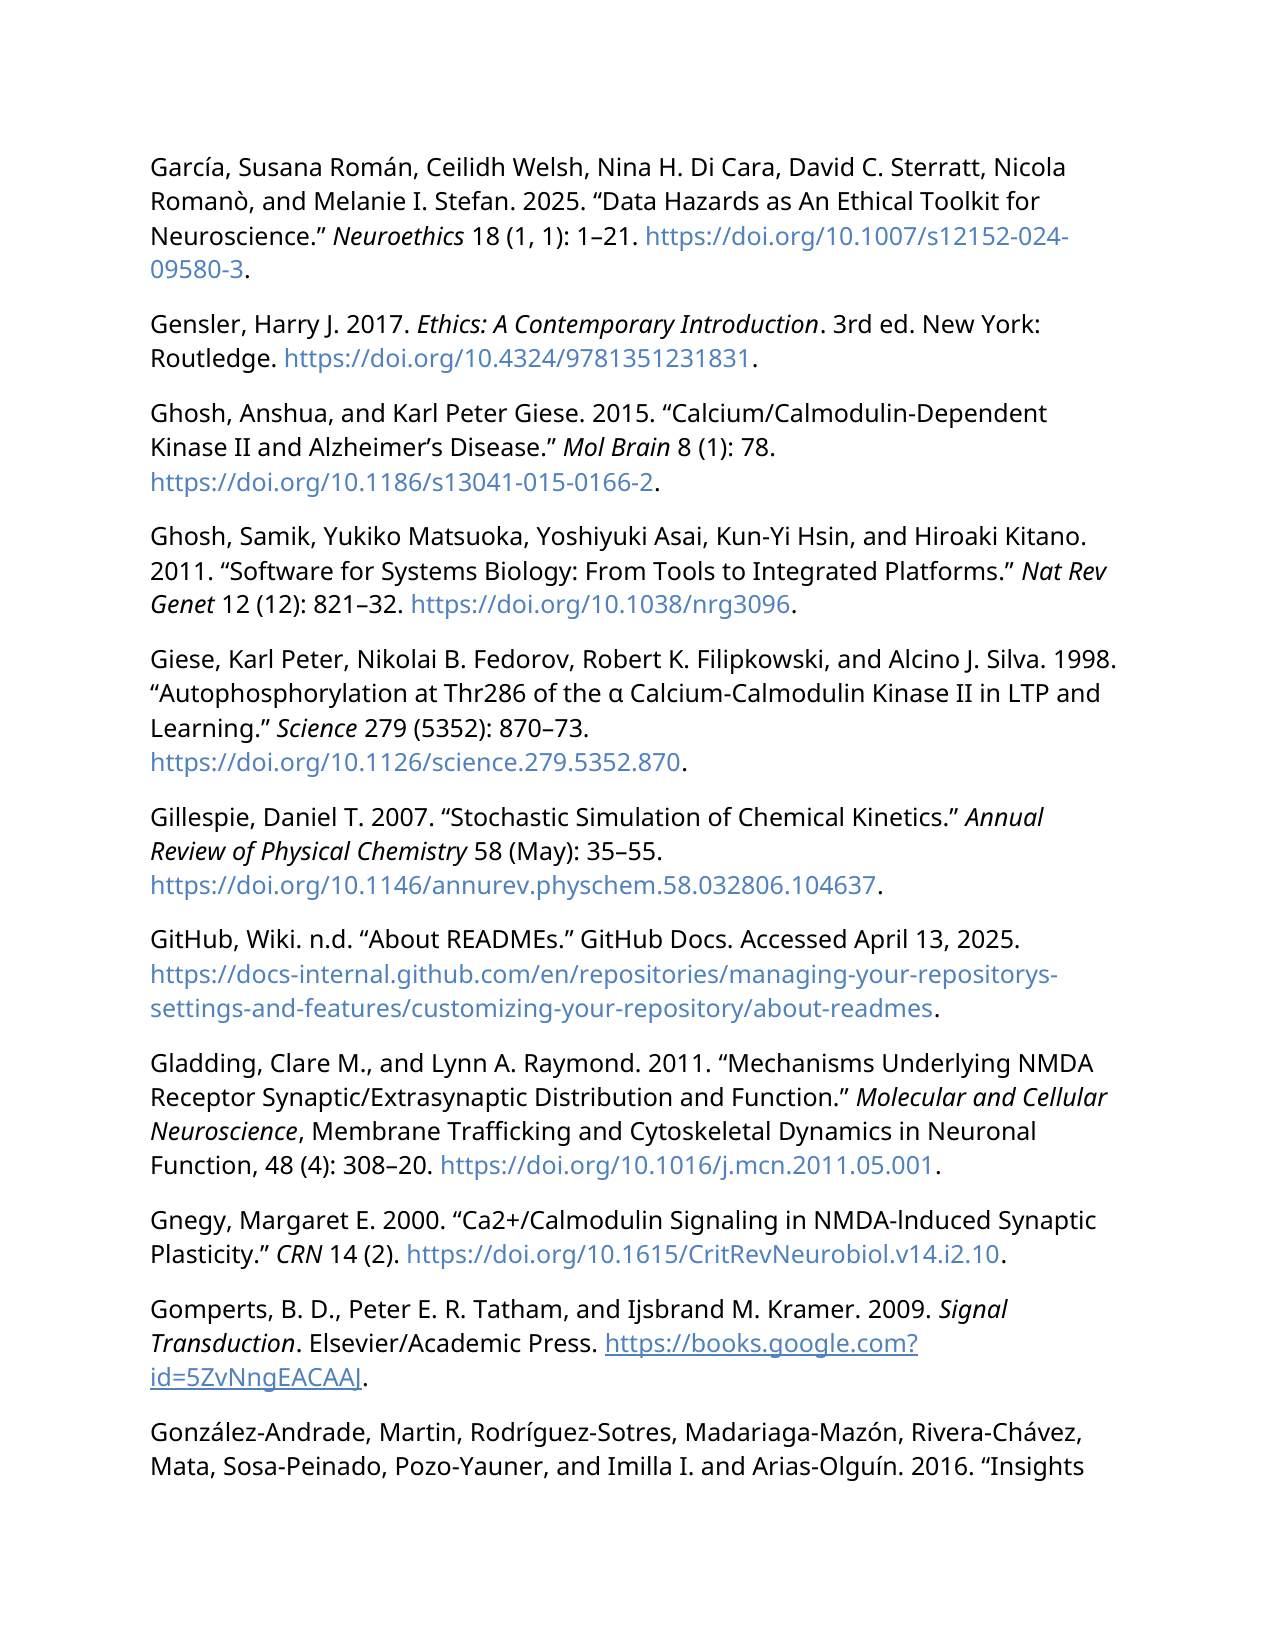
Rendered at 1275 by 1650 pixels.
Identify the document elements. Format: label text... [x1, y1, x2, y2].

text GitHub, Wiki. n.d. “About READMEs.” GitHub Docs. Accessed April 13, 2025. https://docs-internal.github.com/en/repositories/managing-your-repositorys-settings-and-features/customizing-your-repository/about-readmes. [150, 922, 1125, 1024]
text Gensler, Harry J. 2017. Ethics: A Contemporary Introduction. 3rd ed. New York: Routledge. https://doi.org/10.4324/9781351231831. [150, 307, 1125, 375]
text Gladding, Clare M., and Lynn A. Raymond. 2011. “Mechanisms Underlying NMDA Receptor Synaptic/Extrasynaptic Distribution and Function.” Molecular and Cellular Neuroscience, Membrane Trafficking and Cytoskeletal Dynamics in Neuronal Function, 48 (4): 308–20. https://doi.org/10.1016/j.mcn.2011.05.001. [150, 1045, 1125, 1181]
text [150, 1414, 1125, 1482]
text Gillespie, Daniel T. 2007. “Stochastic Simulation of Chemical Kinetics.” Annual Review of Physical Chemistry 58 (May): 35–55. https://doi.org/10.1146/annurev.physchem.58.032806.104637. [150, 799, 1125, 901]
text Ghosh, Samik, Yukiko Matsuoka, Yoshiyuki Asai, Kun-Yi Hsin, and Hiroaki Kitano. 2011. “Software for Systems Biology: From Tools to Integrated Platforms.” Nat Rev Genet 12 (12): 821–32. https://doi.org/10.1038/nrg3096. [150, 519, 1125, 621]
text Gomperts, B. D., Peter E. R. Tatham, and Ijsbrand M. Kramer. 2009. Signal Transduction. Elsevier/Academic Press. https://books.google.com?id=5ZvNngEACAAJ. [150, 1291, 1125, 1393]
text García, Susana Román, Ceilidh Welsh, Nina H. Di Cara, David C. Sterratt, Nicola Romanò, and Melanie I. Stefan. 2025. “Data Hazards as An Ethical Toolkit for Neuroscience.” Neuroethics 18 (1, 1): 1–21. https://doi.org/10.1007/s12152-024-09580-3. [150, 150, 1125, 286]
text Giese, Karl Peter, Nikolai B. Fedorov, Robert K. Filipkowski, and Alcino J. Silva. 1998. “Autophosphorylation at Thr286 of the α Calcium-Calmodulin Kinase II in LTP and Learning.” Science 279 (5352): 870–73. https://doi.org/10.1126/science.279.5352.870. [150, 642, 1125, 778]
text Gnegy, Margaret E. 2000. “Ca2+/Calmodulin Signaling in NMDA-lnduced Synaptic Plasticity.” CRN 14 (2). https://doi.org/10.1615/CritRevNeurobiol.v14.i2.10. [150, 1202, 1125, 1270]
text Ghosh, Anshua, and Karl Peter Giese. 2015. “Calcium/Calmodulin-Dependent Kinase II and Alzheimer’s Disease.” Mol Brain 8 (1): 78. https://doi.org/10.1186/s13041-015-0166-2. [150, 396, 1125, 498]
